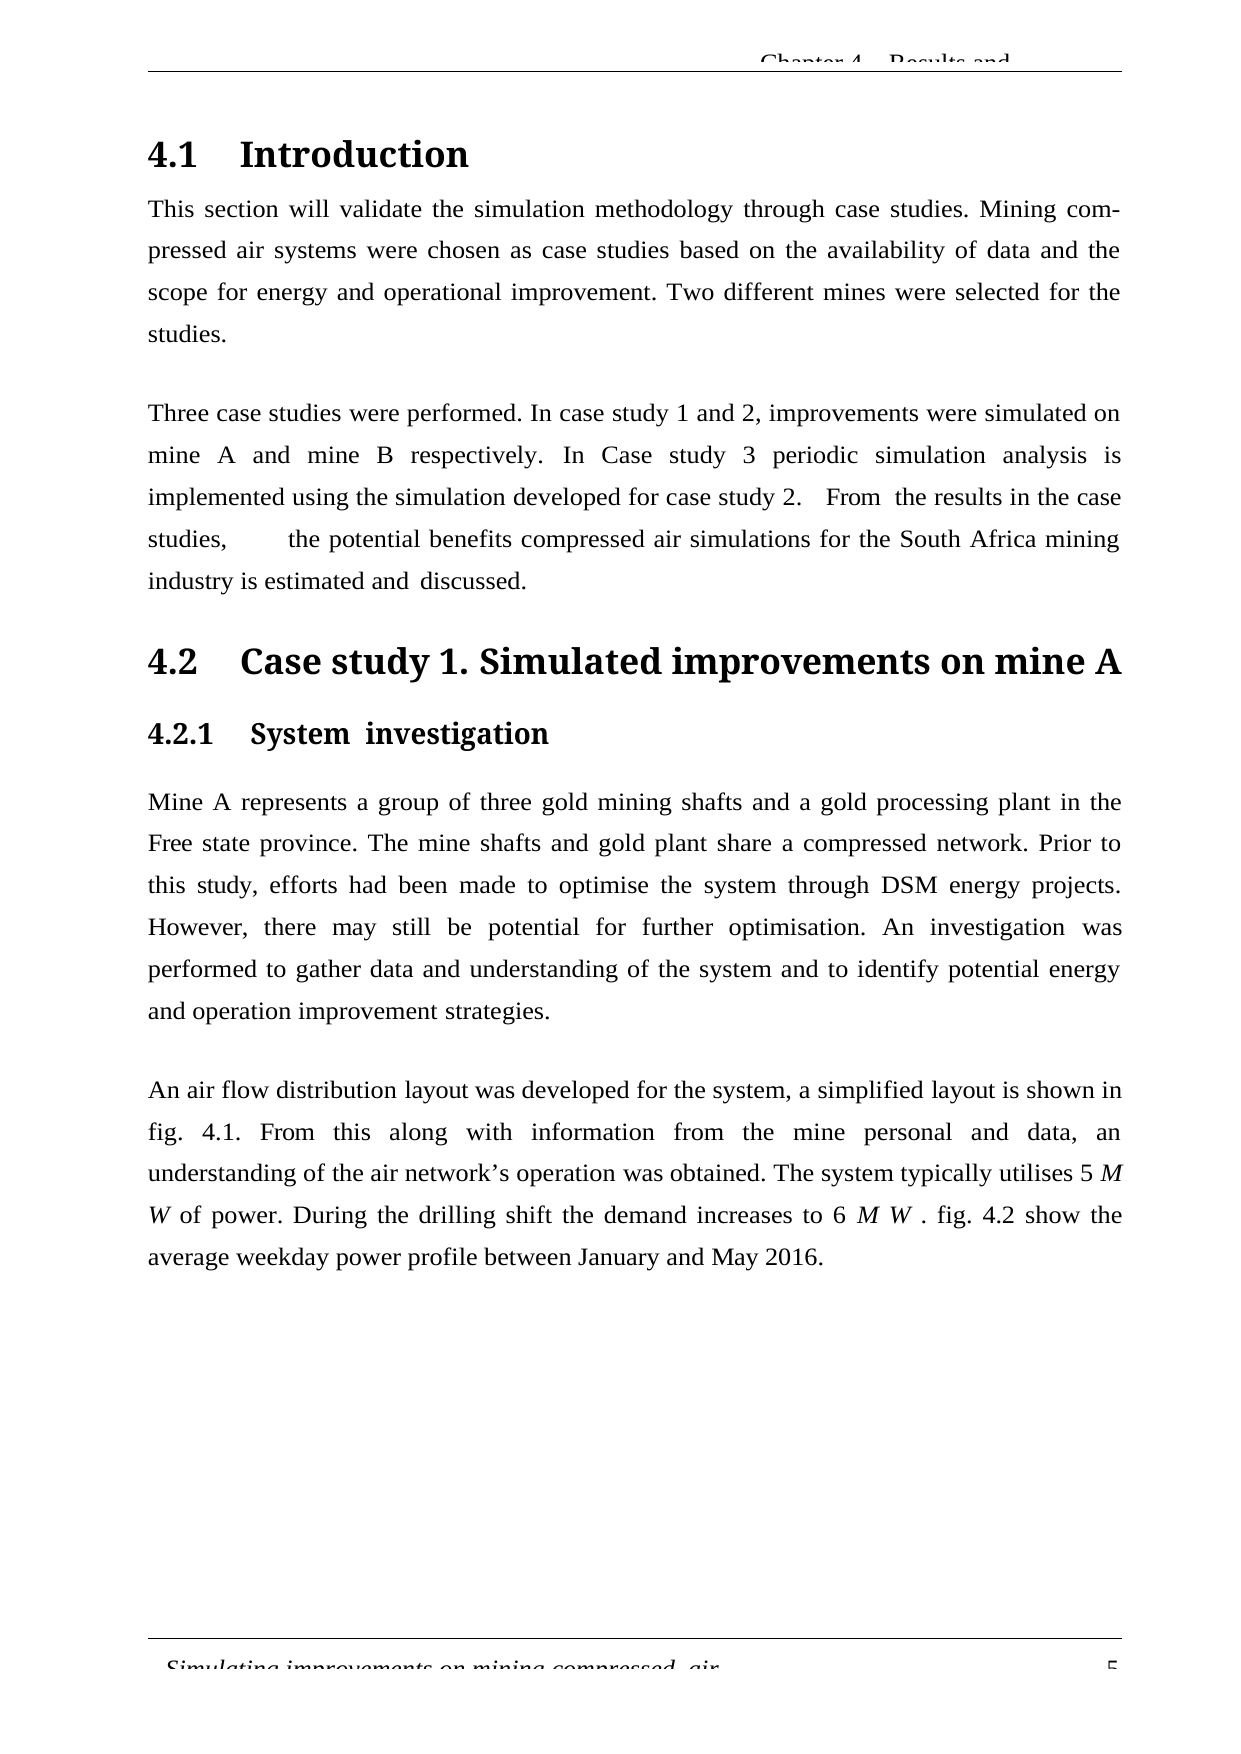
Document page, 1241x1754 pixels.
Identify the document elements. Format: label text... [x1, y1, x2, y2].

subtitle Case study 1. Simulated improvements on mine A [148, 636, 1134, 685]
text Mine A represents a group of three gold mining shafts and a gold processing plant in the Free state province. The mine shafts and gold plant share a compressed network. Prior to this study, efforts had been made to optimise the system through DSM energy projects. However, there may still be potential for further optimisation. An investigation was performed to gather data and understanding of the system and to identify potential energy and operation improvement strategies. [148, 787, 1122, 1025]
subtitle Introduction [148, 129, 1134, 177]
text Three case studies were performed. In case study 1 and 2, improvements were simulated on mine A and mine B respectively. In Case study 3 periodic simulation analysis is implemented using the simulation developed for case study 2. From the results in the case studies, the potential benefits compressed air simulations for the South Africa mining industry is estimated and discussed. [148, 398, 1122, 594]
text An air flow distribution layout was developed for the system, a simplified layout is shown in fig. 4.1. From this along with information from the mine personal and data, an understanding of the air network’s operation was obtained. The system typically utilises 5 M W of power. During the drilling shift the demand increases to 6 M W . fig. 4.2 show the average weekday power profile between January and May 2016. [148, 1075, 1122, 1271]
text This section will validate the simulation methodology through case studies. Mining com- pressed air systems were chosen as case studies based on the availability of data and the scope for energy and operational improvement. Two different mines were selected for the studies. [148, 194, 1122, 348]
subtitle System investigation [148, 713, 1134, 753]
